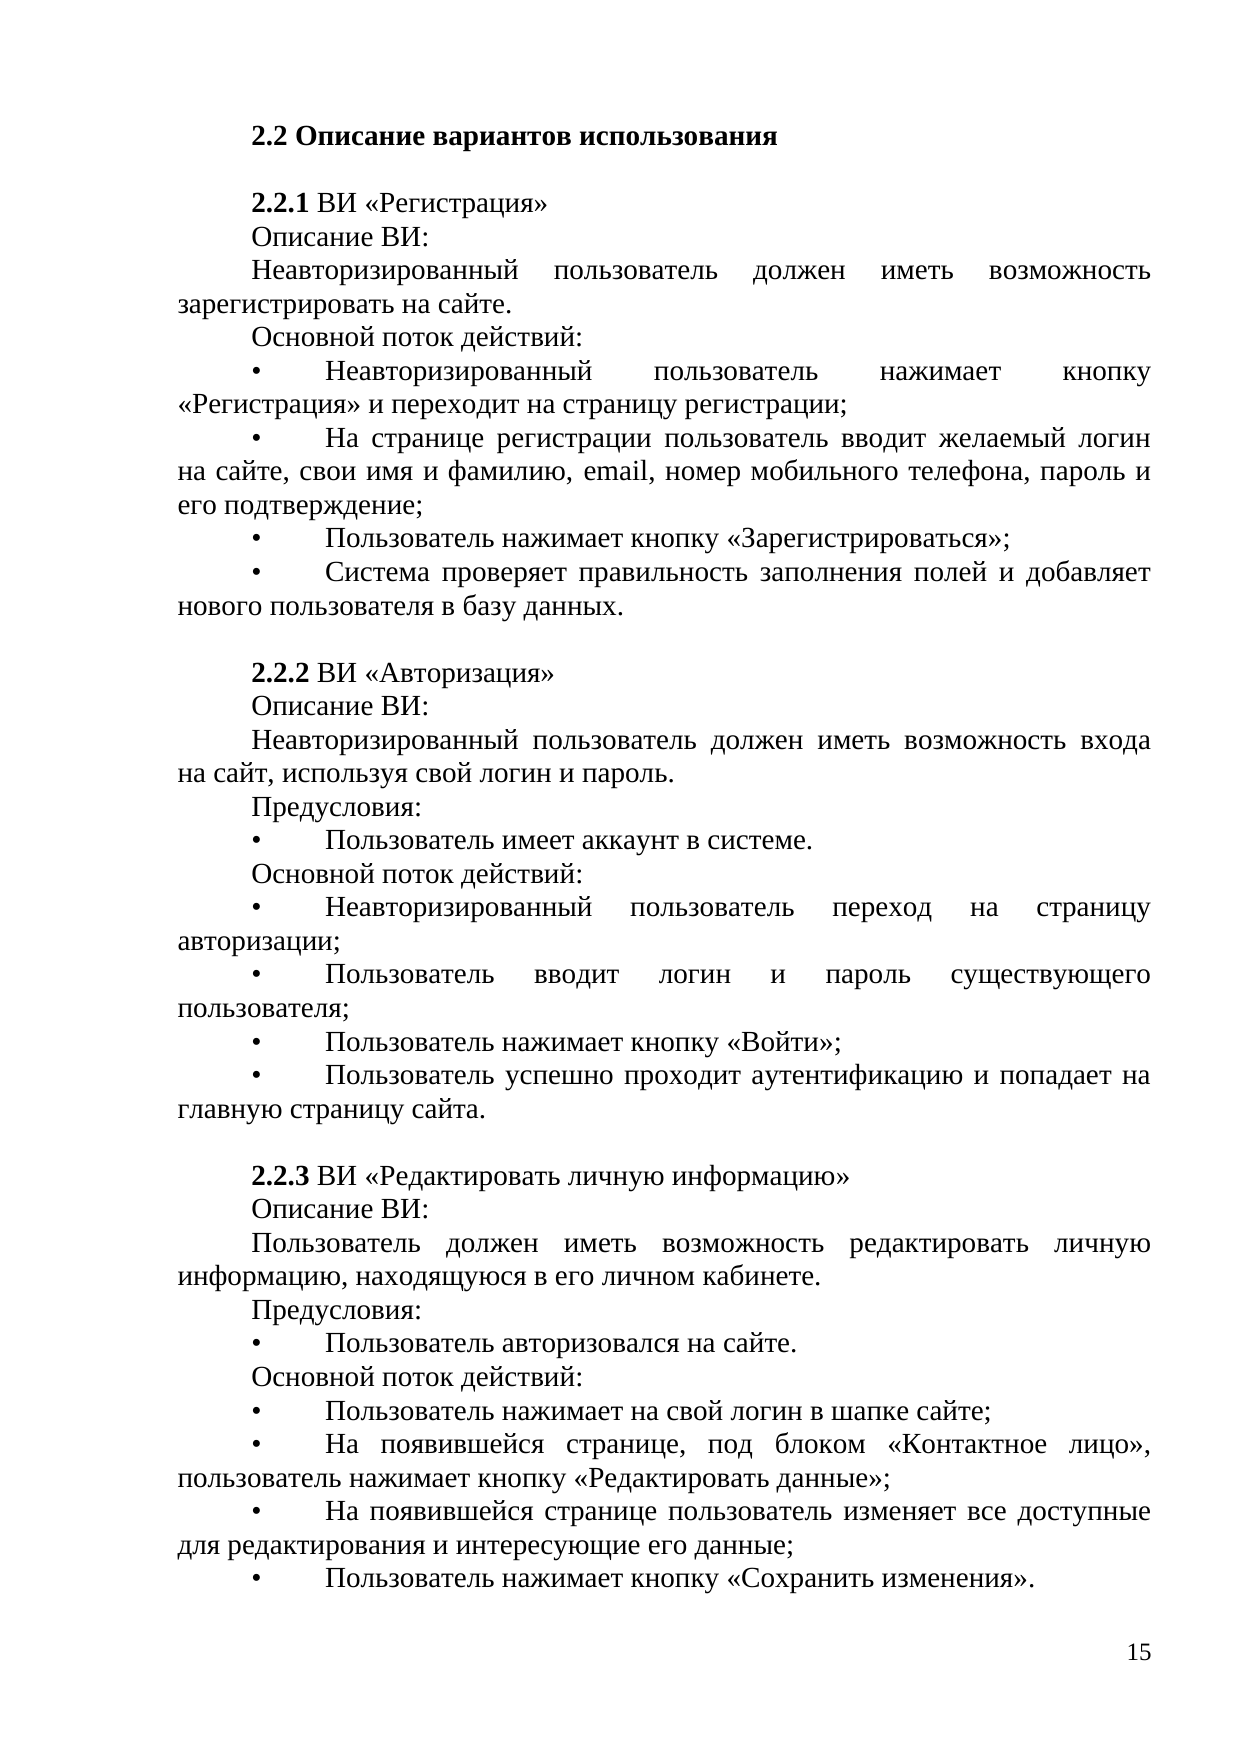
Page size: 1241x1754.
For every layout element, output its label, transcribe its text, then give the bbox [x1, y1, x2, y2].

list Пользователь успешно проходит аутентификацию и попадает на главную страницу сайта. [177, 1057, 1152, 1124]
text Предусловия: [177, 789, 1152, 822]
list Пользователь нажимает кнопку «Зарегистрироваться»; [177, 521, 1152, 554]
text Основной поток действий: [177, 1359, 1152, 1393]
text Описание ВИ: [177, 219, 1152, 252]
list Неавторизированный пользователь переход на страницу авторизации; [177, 889, 1152, 957]
text Основной поток действий: [177, 319, 1152, 353]
subtitle 2.2.1 ВИ «Регистрация» [177, 185, 1152, 219]
text Неавторизированный пользователь должен иметь возможность зарегистрировать на сайте. [177, 252, 1152, 319]
subtitle 2.2 Описание вариантов использования [177, 118, 1152, 152]
text Описание ВИ: [177, 1191, 1152, 1225]
text Описание ВИ: [177, 688, 1152, 722]
list На появившейся странице пользователь изменяет все доступные для редактирования и интересующие его данные; [177, 1493, 1152, 1560]
text Неавторизированный пользователь должен иметь возможность входа на сайт, используя свой логин и пароль. [177, 722, 1152, 789]
list Пользователь вводит логин и пароль существующего пользователя; [177, 957, 1152, 1024]
list Пользователь нажимает кнопку «Сохранить изменения». [177, 1560, 1152, 1594]
list Система проверяет правильность заполнения полей и добавляет нового пользователя в базу данных. [177, 554, 1152, 621]
subtitle 2.2.2 ВИ «Авторизация» [177, 655, 1152, 688]
subtitle 2.2.3 ВИ «Редактировать личную информацию» [177, 1158, 1152, 1191]
list Пользователь нажимает на свой логин в шапке сайте; [177, 1393, 1152, 1426]
list Пользователь нажимает кнопку «Войти»; [177, 1024, 1152, 1057]
text Предусловия: [177, 1292, 1152, 1326]
list Пользователь имеет аккаунт в системе. [177, 822, 1152, 856]
list Неавторизированный пользователь нажимает кнопку «Регистрация» и переходит на страницу регистрации; [177, 353, 1152, 420]
text Основной поток действий: [177, 856, 1152, 889]
list На появившейся странице, под блоком «Контактное лицо», пользователь нажимает кнопку «Редактировать данные»; [177, 1426, 1152, 1493]
list Пользователь авторизовался на сайте. [177, 1326, 1152, 1359]
list На странице регистрации пользователь вводит желаемый логин на сайте, свои имя и фамилию, email, номер мобильного телефона, пароль и его подтверждение; [177, 420, 1152, 521]
text Пользователь должен иметь возможность редактировать личную информацию, находящуюся в его личном кабинете. [177, 1225, 1152, 1292]
